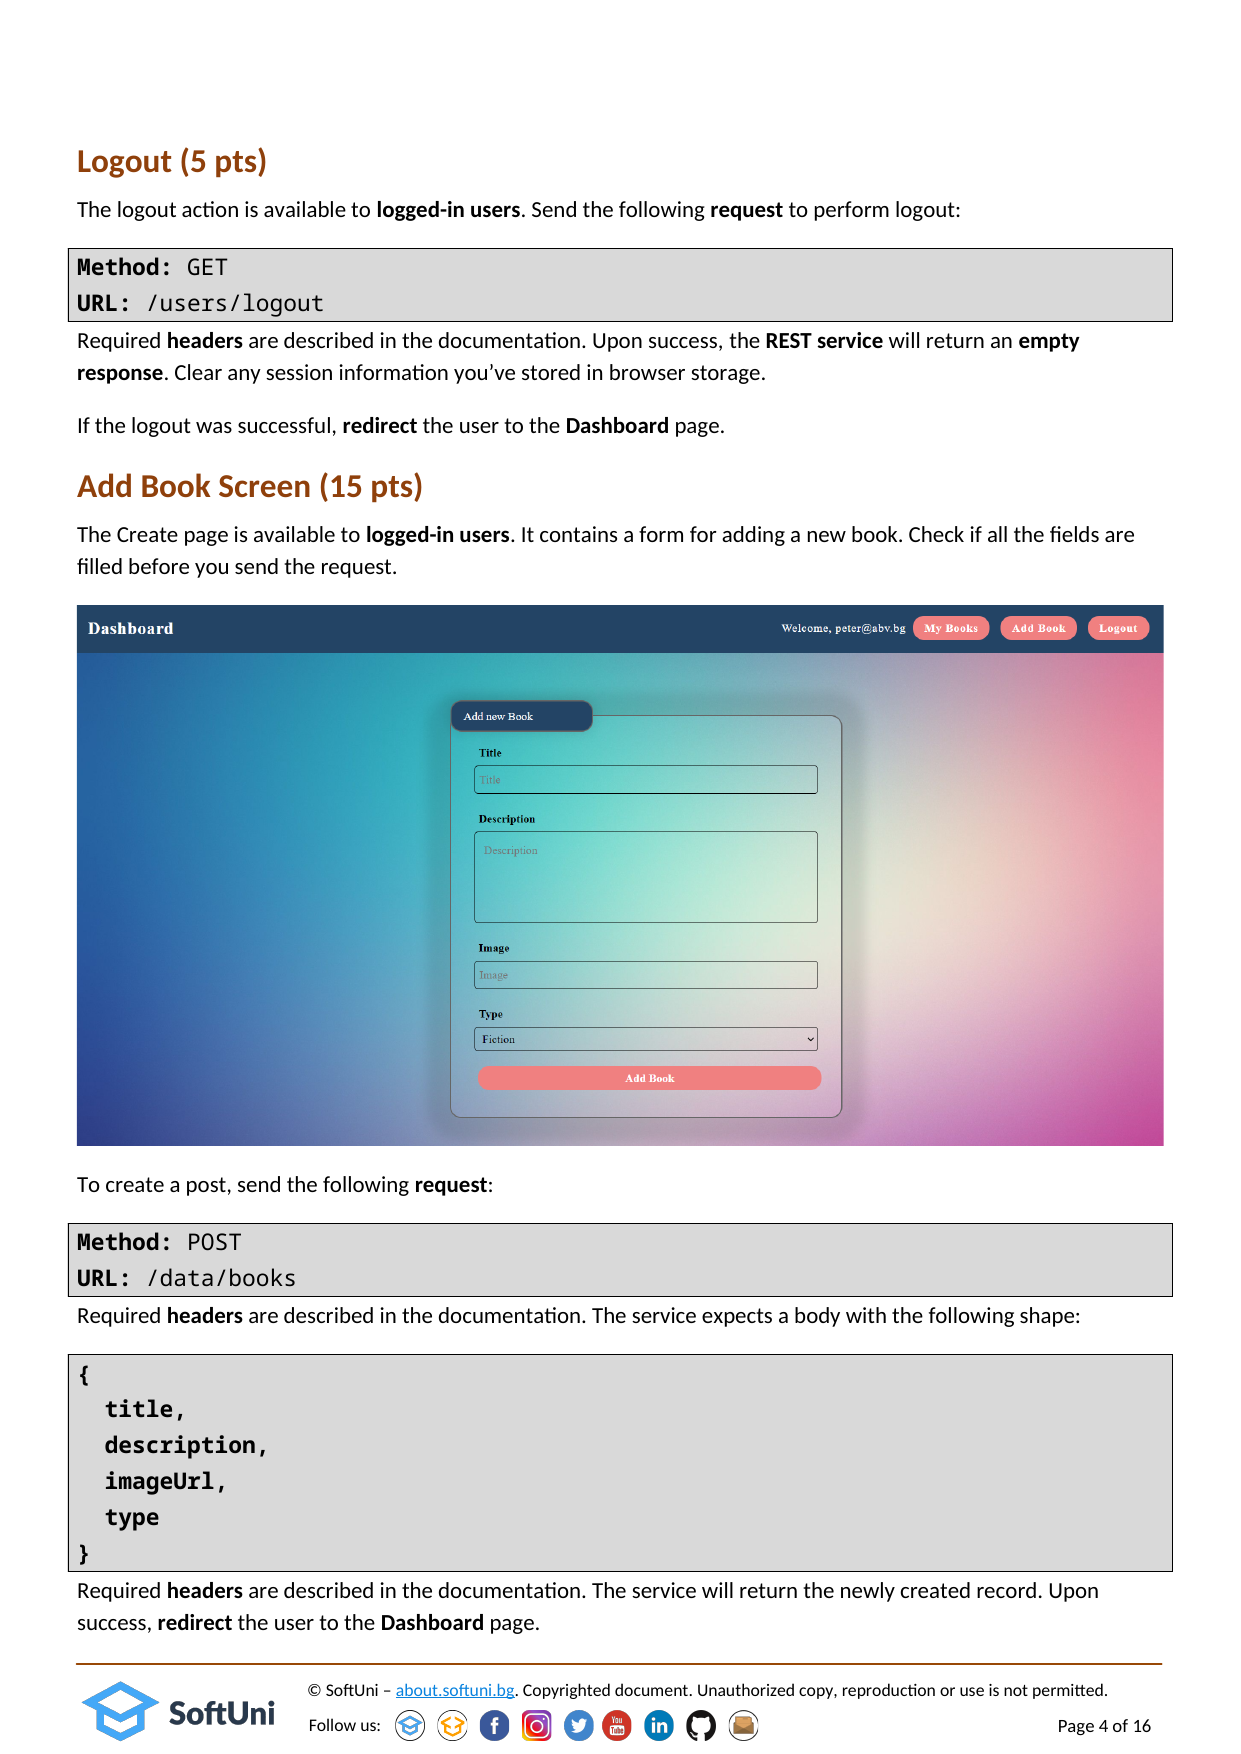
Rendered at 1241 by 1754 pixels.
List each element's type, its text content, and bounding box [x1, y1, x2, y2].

text Method: POST [69, 1224, 1172, 1258]
text URL: /data/books [69, 1259, 1172, 1296]
text The Create page is available to logged-in users. It contains a form for adding a new book. Check if all the fields are filled before you send the request. [77, 520, 1163, 580]
text type [69, 1498, 1172, 1532]
text Required headers are described in the documentation. The service will return the newly created record. Upon success, redirect the user to the Dashboard page. [77, 1576, 1163, 1636]
picture [728, 1710, 759, 1741]
picture [658, 1723, 667, 1732]
picture [564, 1710, 594, 1741]
text { [69, 1355, 1172, 1389]
text Required headers are described in the documentation. The service expects a body with the following shape: [77, 1301, 1163, 1329]
picture [75, 1676, 281, 1747]
picture [644, 1710, 653, 1719]
subtitle Logout (5 pts) [77, 140, 1163, 181]
picture [479, 1710, 510, 1741]
text The logout action is available to logged-in users. Send the following request to perform logout: [77, 195, 1163, 223]
text description, [69, 1426, 1172, 1461]
picture [437, 1710, 468, 1741]
text To create a post, send the following request: [77, 1170, 1163, 1198]
text imageUrl, [69, 1462, 1172, 1497]
text Method: GET [69, 249, 1172, 283]
picture [686, 1710, 716, 1741]
picture [395, 1710, 425, 1741]
text title, [69, 1390, 1172, 1425]
text } [69, 1534, 1172, 1571]
text URL: /users/logout [69, 284, 1172, 321]
text If the logout was successful, redirect the user to the Dashboard page. [77, 412, 1163, 439]
picture [76, 605, 1164, 1146]
picture [665, 1732, 674, 1741]
picture [602, 1710, 632, 1741]
text Required headers are described in the documentation. Upon success, the REST service will return an empty response. Clear any session information you’ve stored in browser storage. [77, 326, 1163, 387]
picture [665, 1710, 674, 1719]
picture [644, 1732, 653, 1741]
subtitle Add Book Screen (15 pts) [77, 464, 1163, 505]
picture [522, 1710, 552, 1741]
